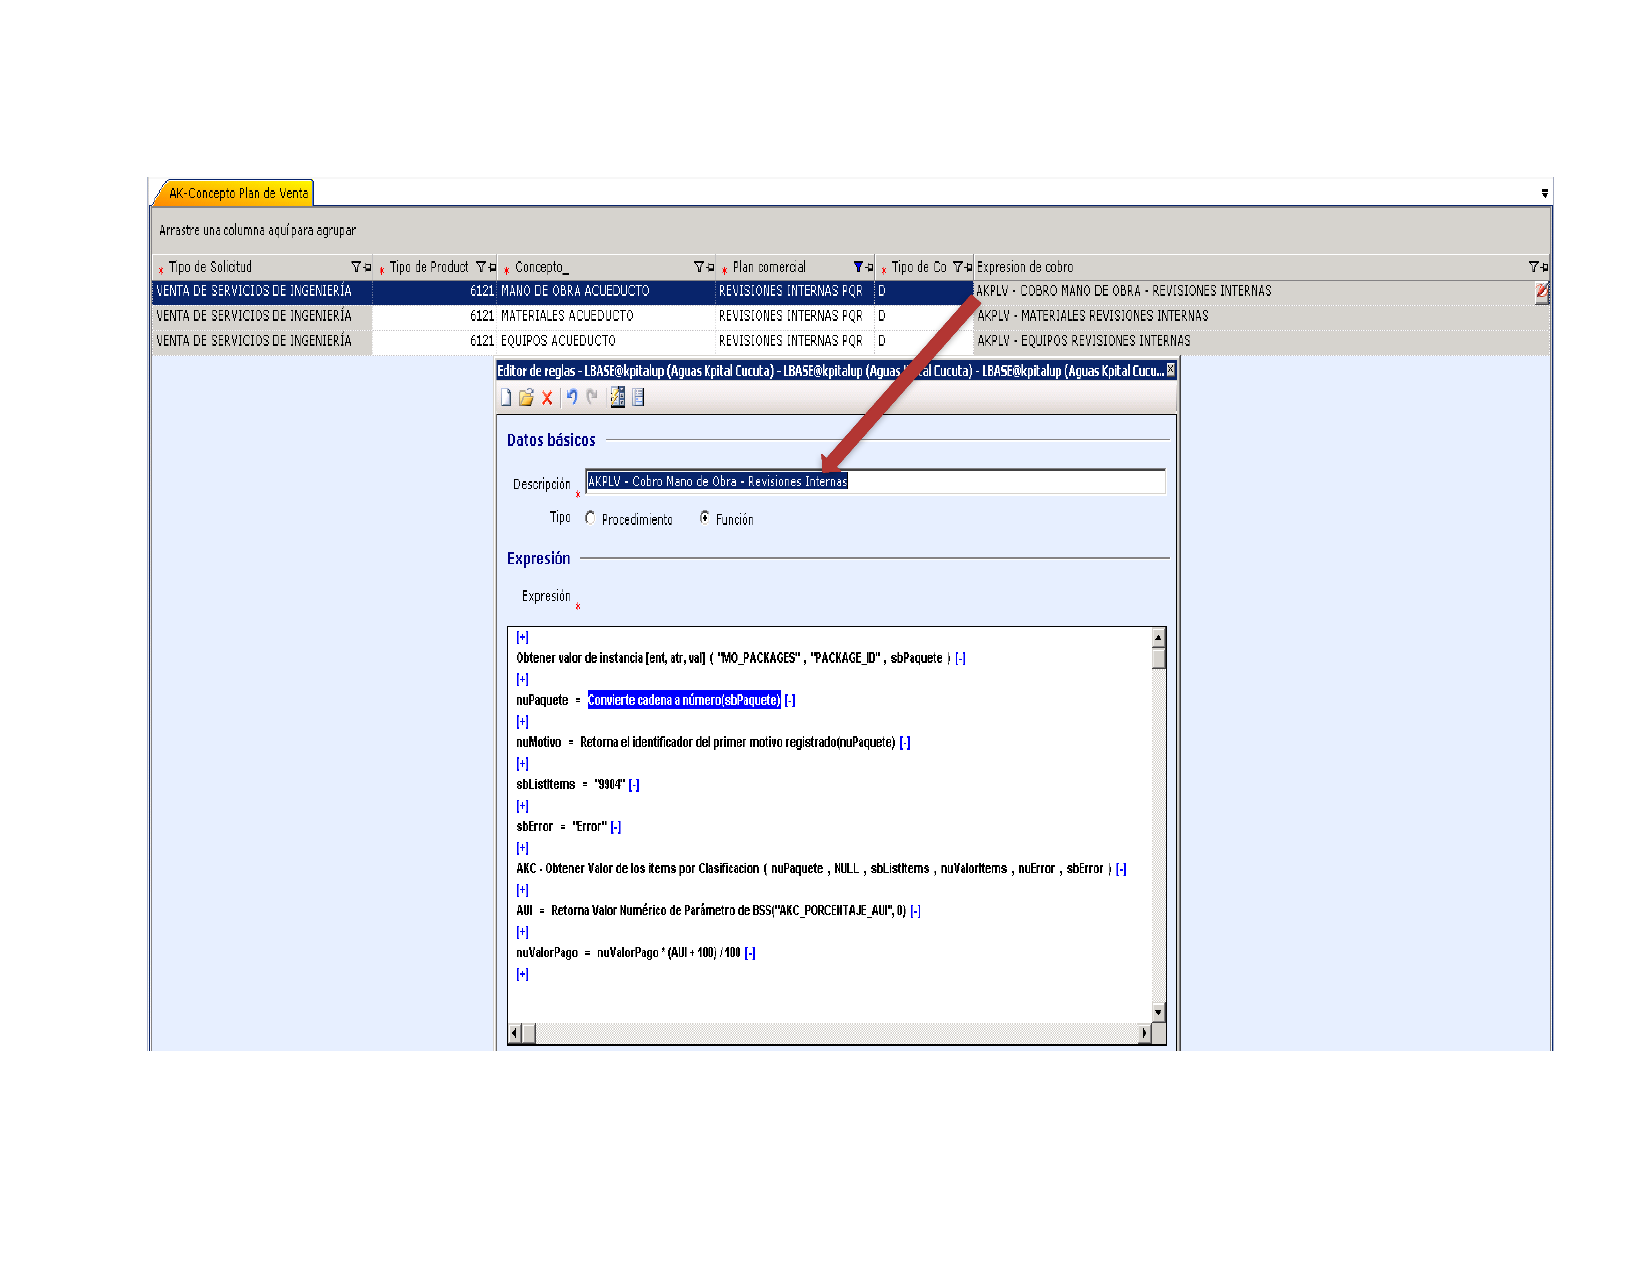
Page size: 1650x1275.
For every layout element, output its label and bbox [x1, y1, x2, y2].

picture [147, 177, 1554, 1051]
